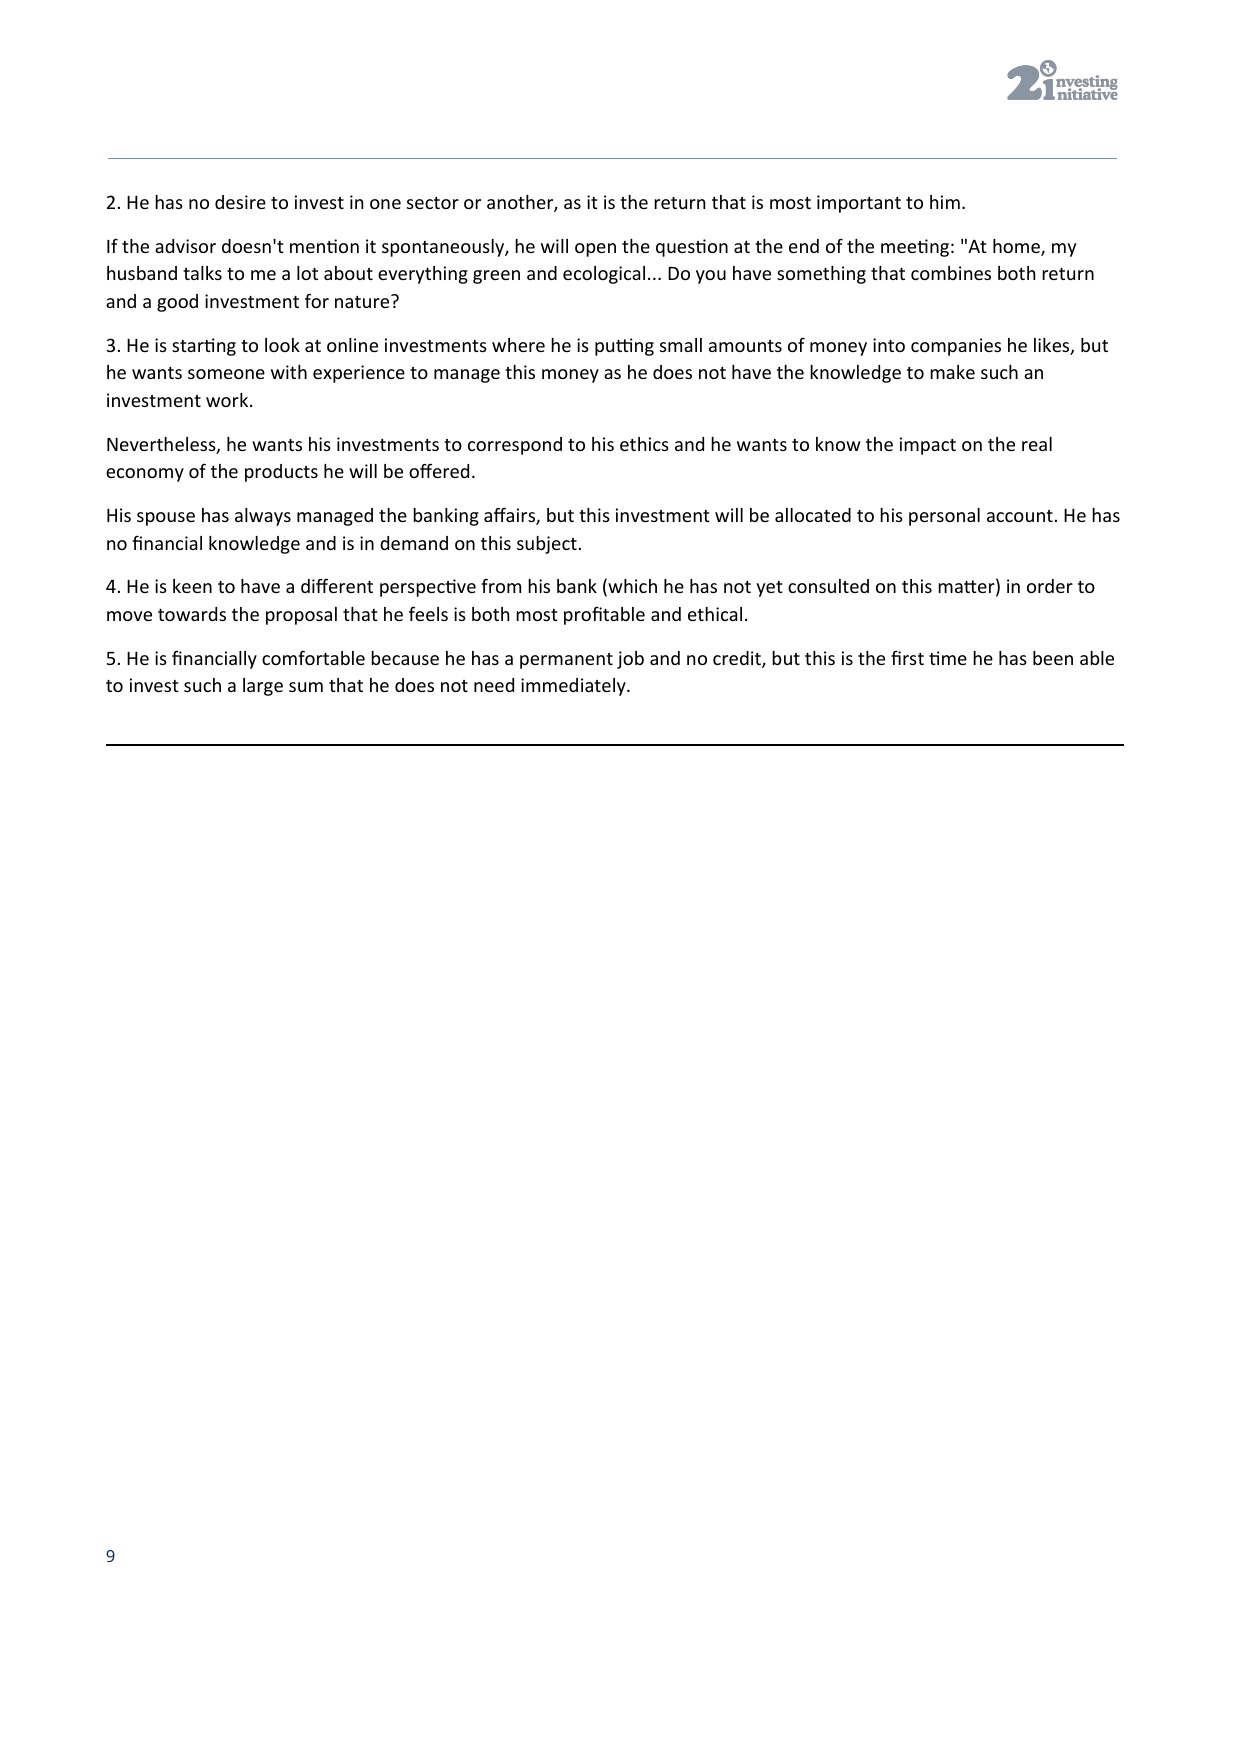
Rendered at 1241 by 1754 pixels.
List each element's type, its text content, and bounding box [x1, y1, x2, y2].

text 3. He is starting to look at online investments where he is putting small amounts of money into companies he likes, but he wants someone with experience to manage this money as he does not have the knowledge to make such an investment work. [106, 332, 1124, 412]
text Nevertheless, he wants his investments to correspond to his ethics and he wants to know the impact on the real economy of the products he will be offered. [106, 431, 1124, 484]
text 2. He has no desire to invest in one sector or another, as it is the return that is most important to him. [106, 189, 1124, 214]
text If the advisor doesn't mention it spontaneously, he will open the question at the end of the meeting: "At home, my husband talks to me a lot about everything green and ecological... Do you have something that combines both return and a good investment for nature? [106, 233, 1124, 313]
text 4. He is keen to have a different perspective from his bank (which he has not yet consulted on this matter) in order to move towards the proposal that he feels is both most profitable and ethical. [106, 574, 1124, 627]
text 5. He is financially comfortable because he has a permanent job and no credit, but this is the first time he has been able to invest such a large sum that he does not need immediately. [106, 645, 1124, 698]
text His spouse has always managed the banking affairs, but this investment will be allocated to his personal account. He has no financial knowledge and is in demand on this subject. [106, 502, 1124, 555]
